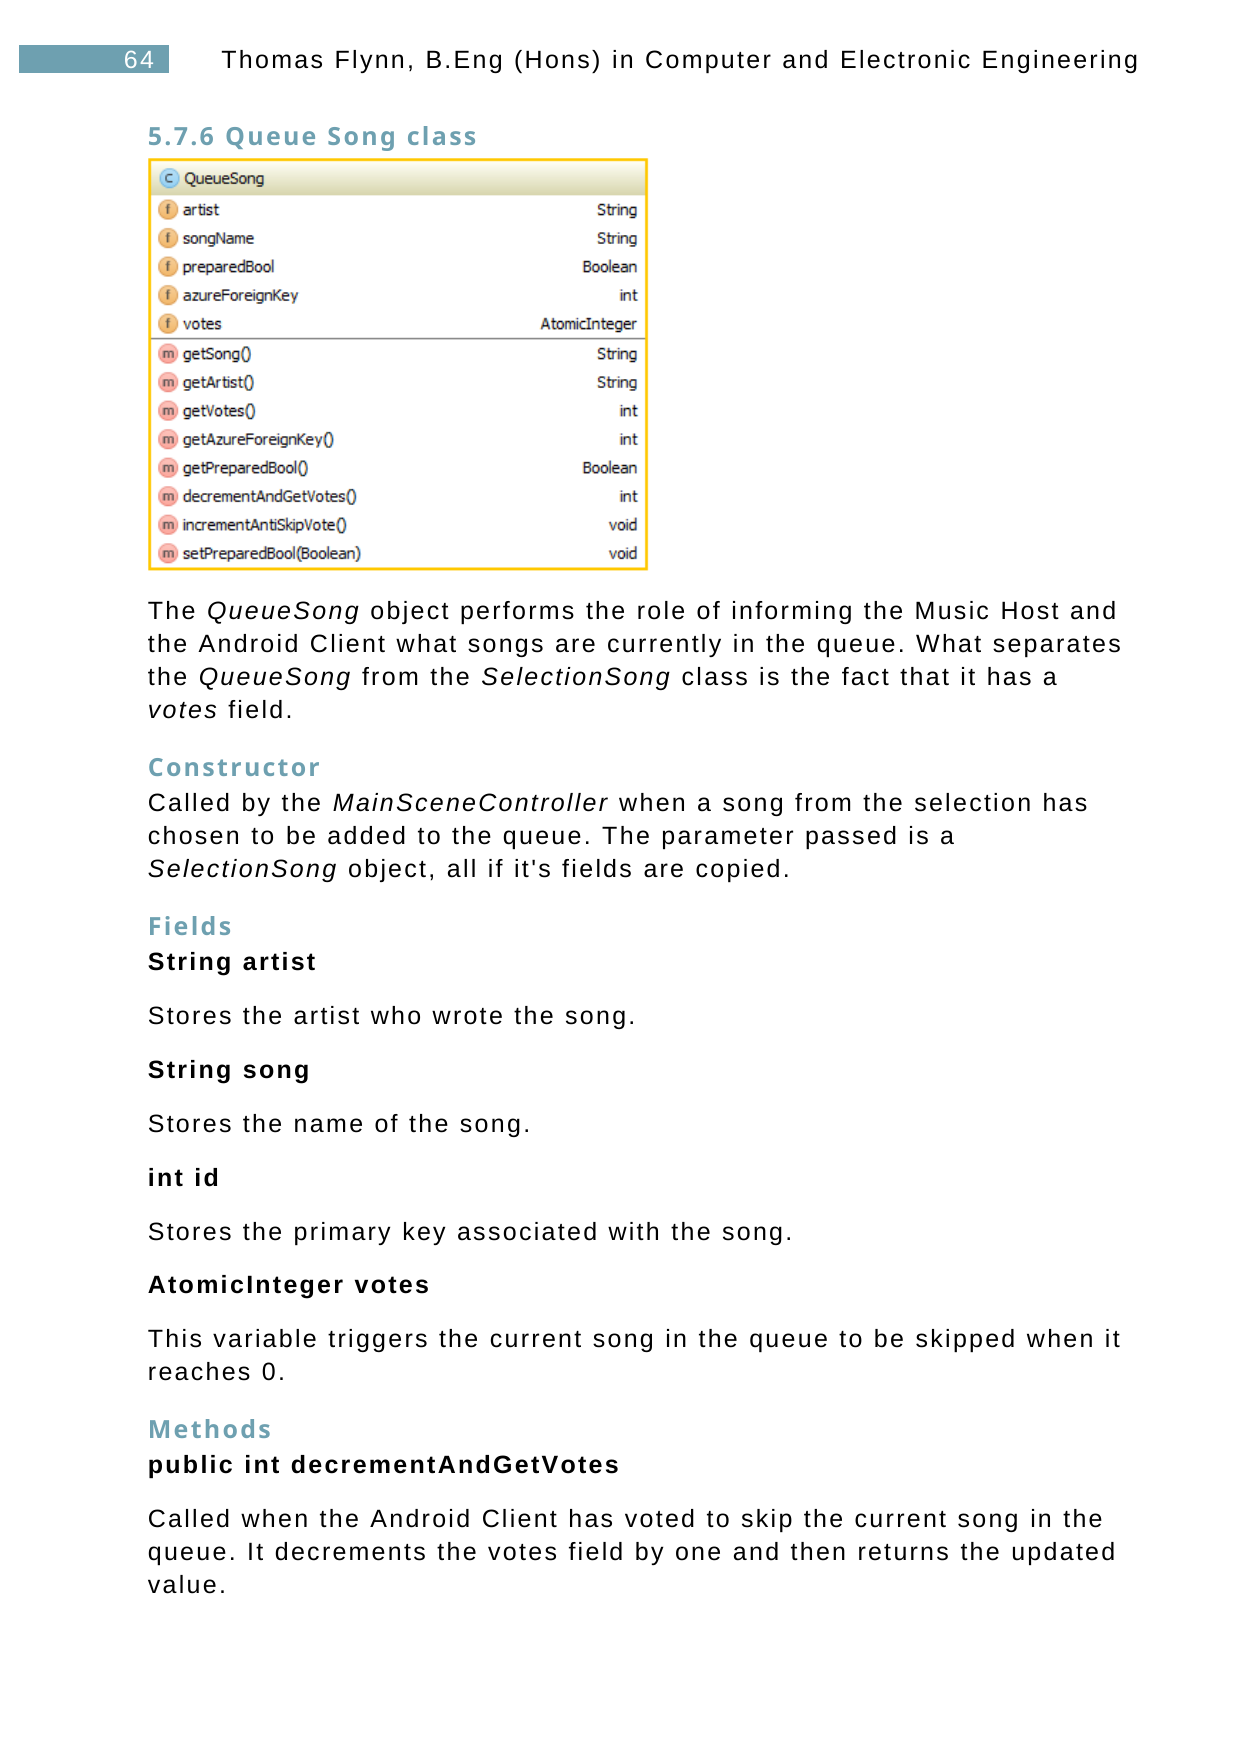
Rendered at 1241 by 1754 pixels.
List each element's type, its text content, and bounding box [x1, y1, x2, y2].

text Stores the name of the song. [148, 1109, 1122, 1138]
subtitle 5.7.6 Queue Song class [148, 118, 1122, 152]
subtitle Constructor [148, 749, 1122, 783]
text Called by the MainSceneController when a song from the selection has chosen to be added to the queue. The parameter passed is a SelectionSong object, all if it's fields are copied. [148, 788, 1122, 883]
subtitle Methods [148, 1411, 1122, 1445]
text String artist [148, 947, 1122, 976]
text This variable triggers the current song in the queue to be skipped when it reaches 0. [148, 1324, 1122, 1386]
picture [147, 157, 651, 572]
text Stores the artist who wrote the song. [148, 1001, 1122, 1030]
text int id [148, 1163, 1122, 1192]
text Stores the primary key associated with the song. [148, 1217, 1122, 1245]
text String song [148, 1055, 1122, 1084]
subtitle Fields [148, 908, 1122, 942]
text Called when the Android Client has voted to skip the current song in the queue. It decrements the votes field by one and then returns the updated value. [148, 1504, 1122, 1599]
text AtomicInteger votes [148, 1271, 1122, 1299]
text The QueueSong object performs the role of informing the Music Host and the Android Client what songs are currently in the queue. What separates the QueueSong from the SelectionSong class is the fact that it has a votes field. [148, 596, 1122, 724]
text public int decrementAndGetVotes [148, 1450, 1122, 1479]
